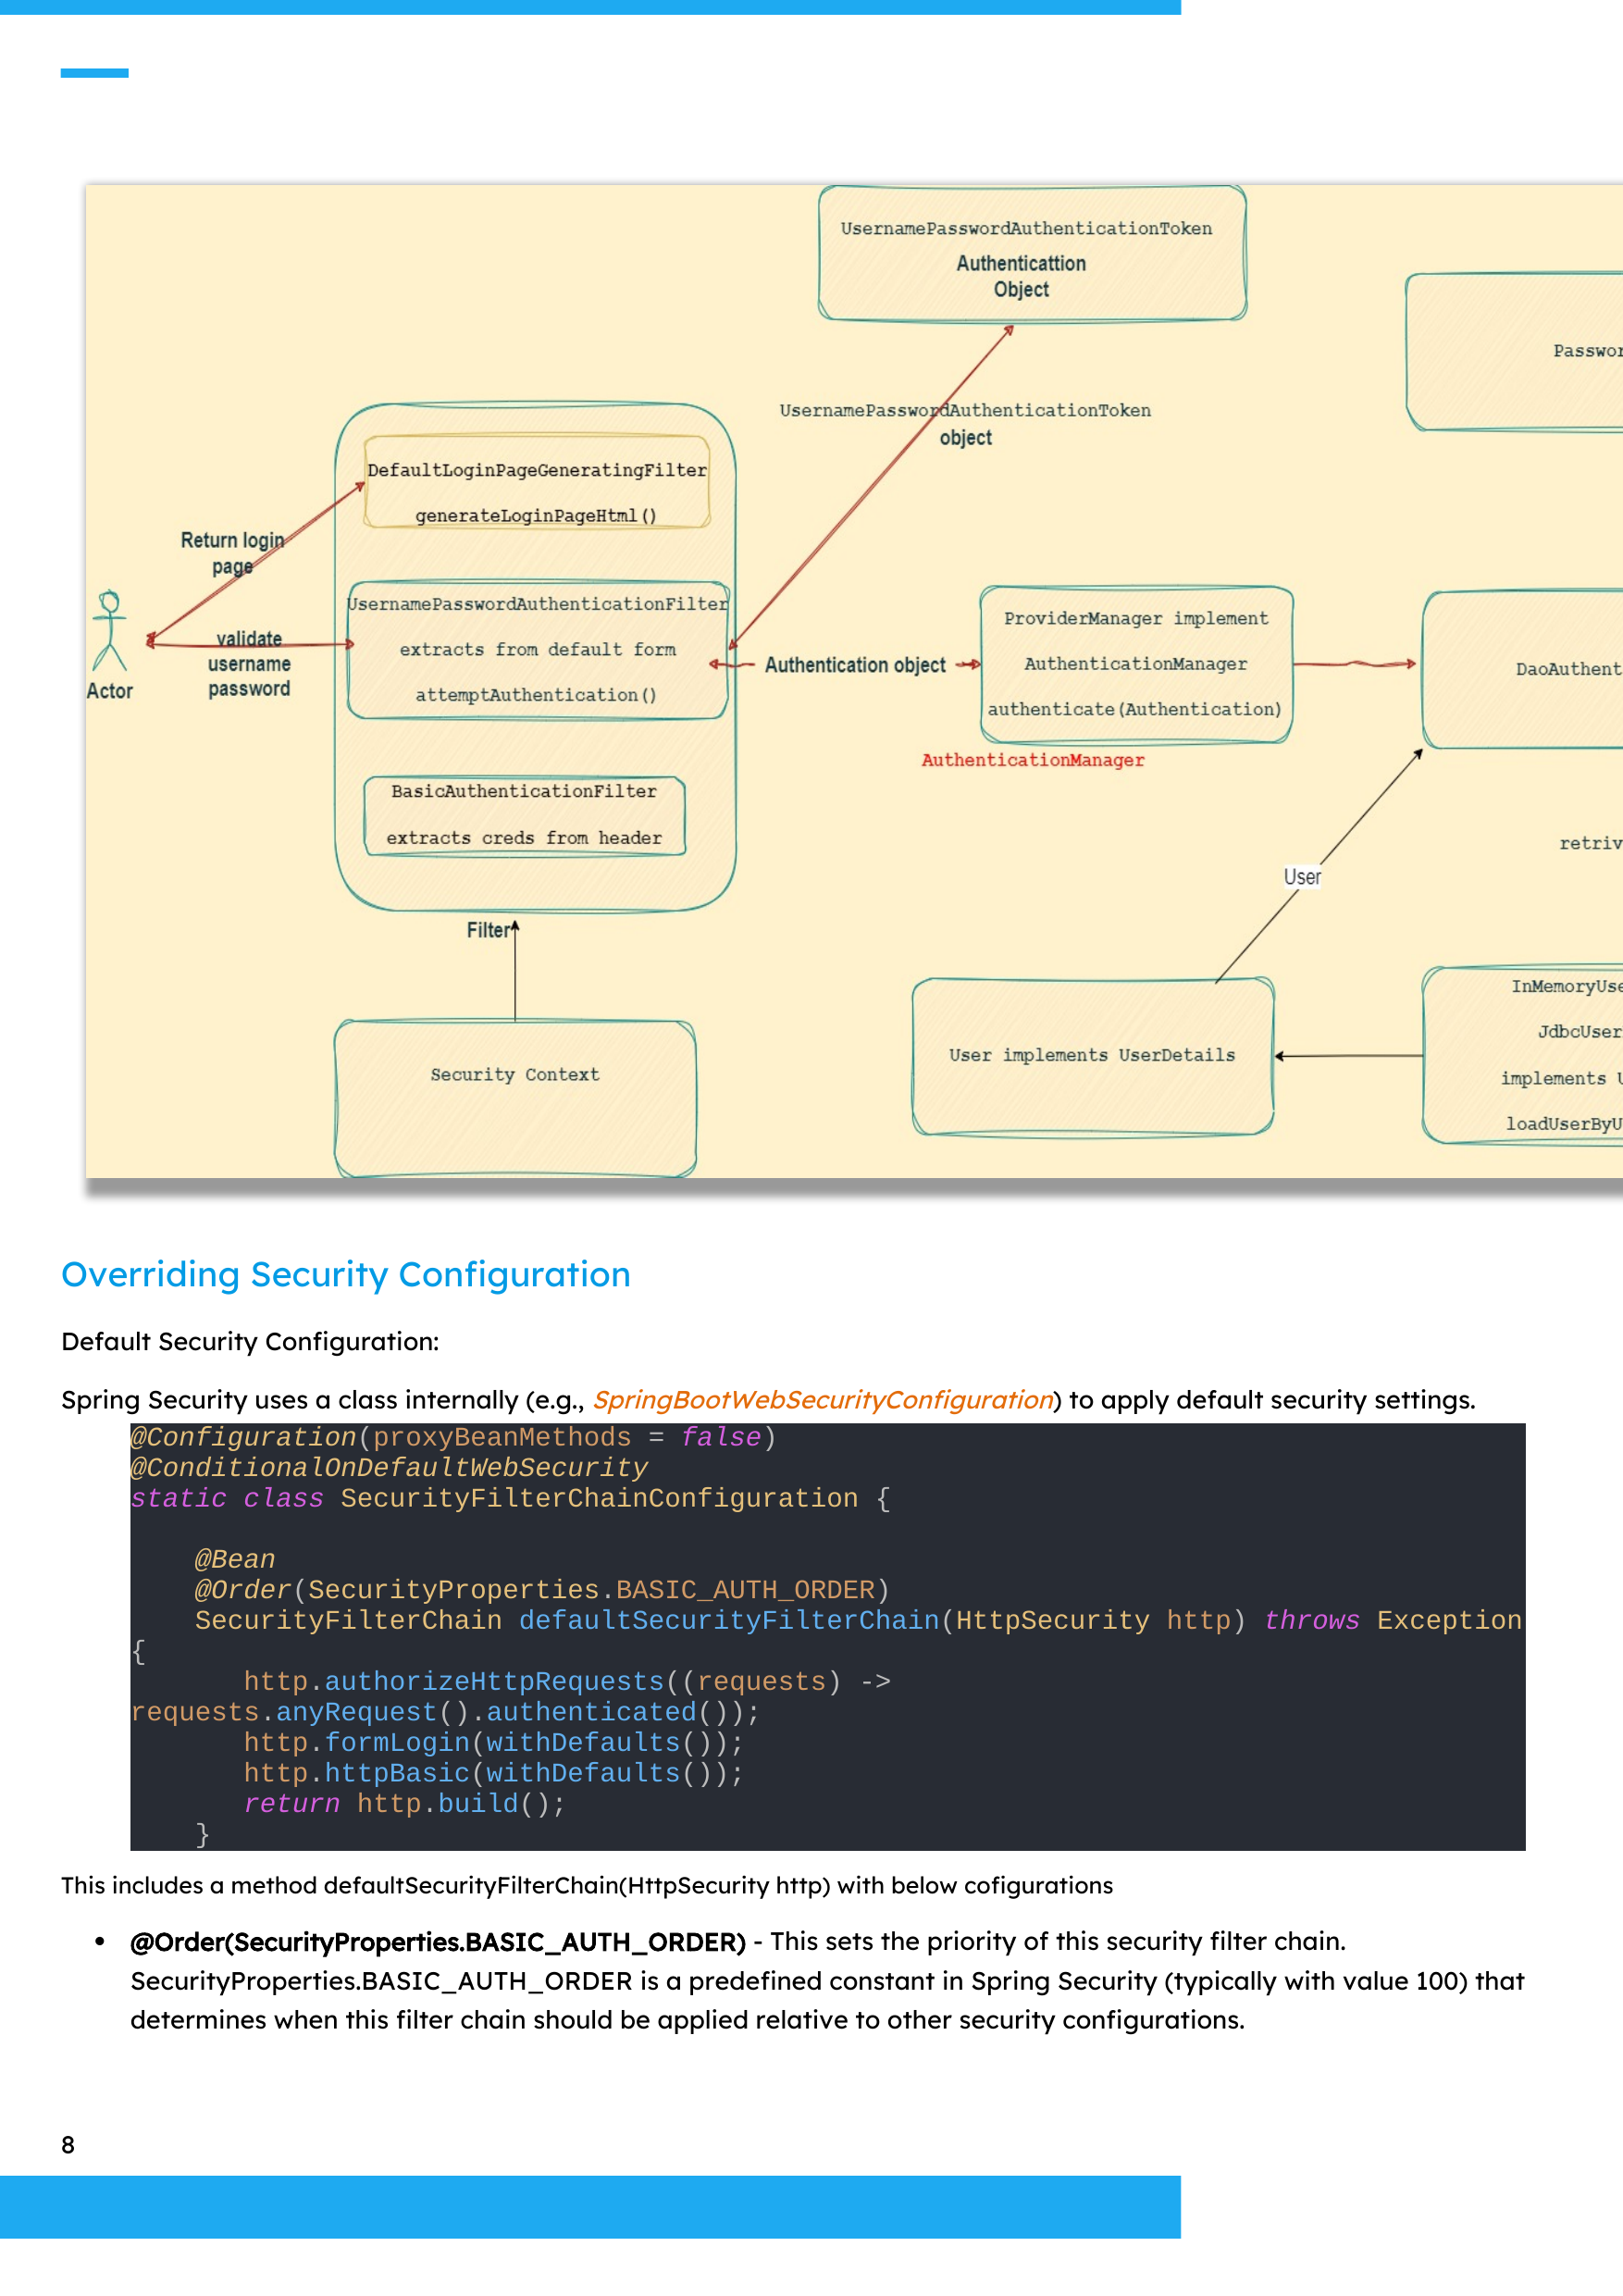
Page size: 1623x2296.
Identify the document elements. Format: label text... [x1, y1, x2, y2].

list @Order(SecurityProperties.BASIC_AUTH_ORDER) - This sets the priority of this security filter chain. SecurityProperties.BASIC_AUTH_ORDER is a predefined constant in Spring Security (typically with value 100) that determines when this filter chain should be applied relative to other security configurations. [95, 1926, 1526, 2035]
picture [0, 0, 1182, 15]
picture [86, 185, 1623, 1178]
text This includes a method defaultSecurityFilterChain(HttpSecurity http) with below cofigurations [61, 1870, 1526, 1899]
text Default Security Configuration: [61, 1325, 1526, 1357]
subtitle Overriding Security Configuration [61, 1252, 1526, 1296]
picture [60, 68, 129, 78]
picture [0, 2176, 1182, 2239]
text @Configuration(proxyBeanMethods = false) @ConditionalOnDefaultWebSecurity static class SecurityFilterChainConfiguration { @Bean @Order(SecurityProperties.BASIC_AUTH_ORDER) SecurityFilterChain defaultSecurityFilterChain(HttpSecurity http) throws Exception { http.authorizeHttpRequests((requests) -> requests.anyRequest().authenticated()); http.formLogin(withDefaults()); http.httpBasic(withDefaults()); return http.build(); } [130, 1423, 1526, 1851]
text Spring Security uses a class internally (e.g., SpringBootWebSecurityConfiguration) to apply default security settings. [61, 1384, 1526, 1415]
